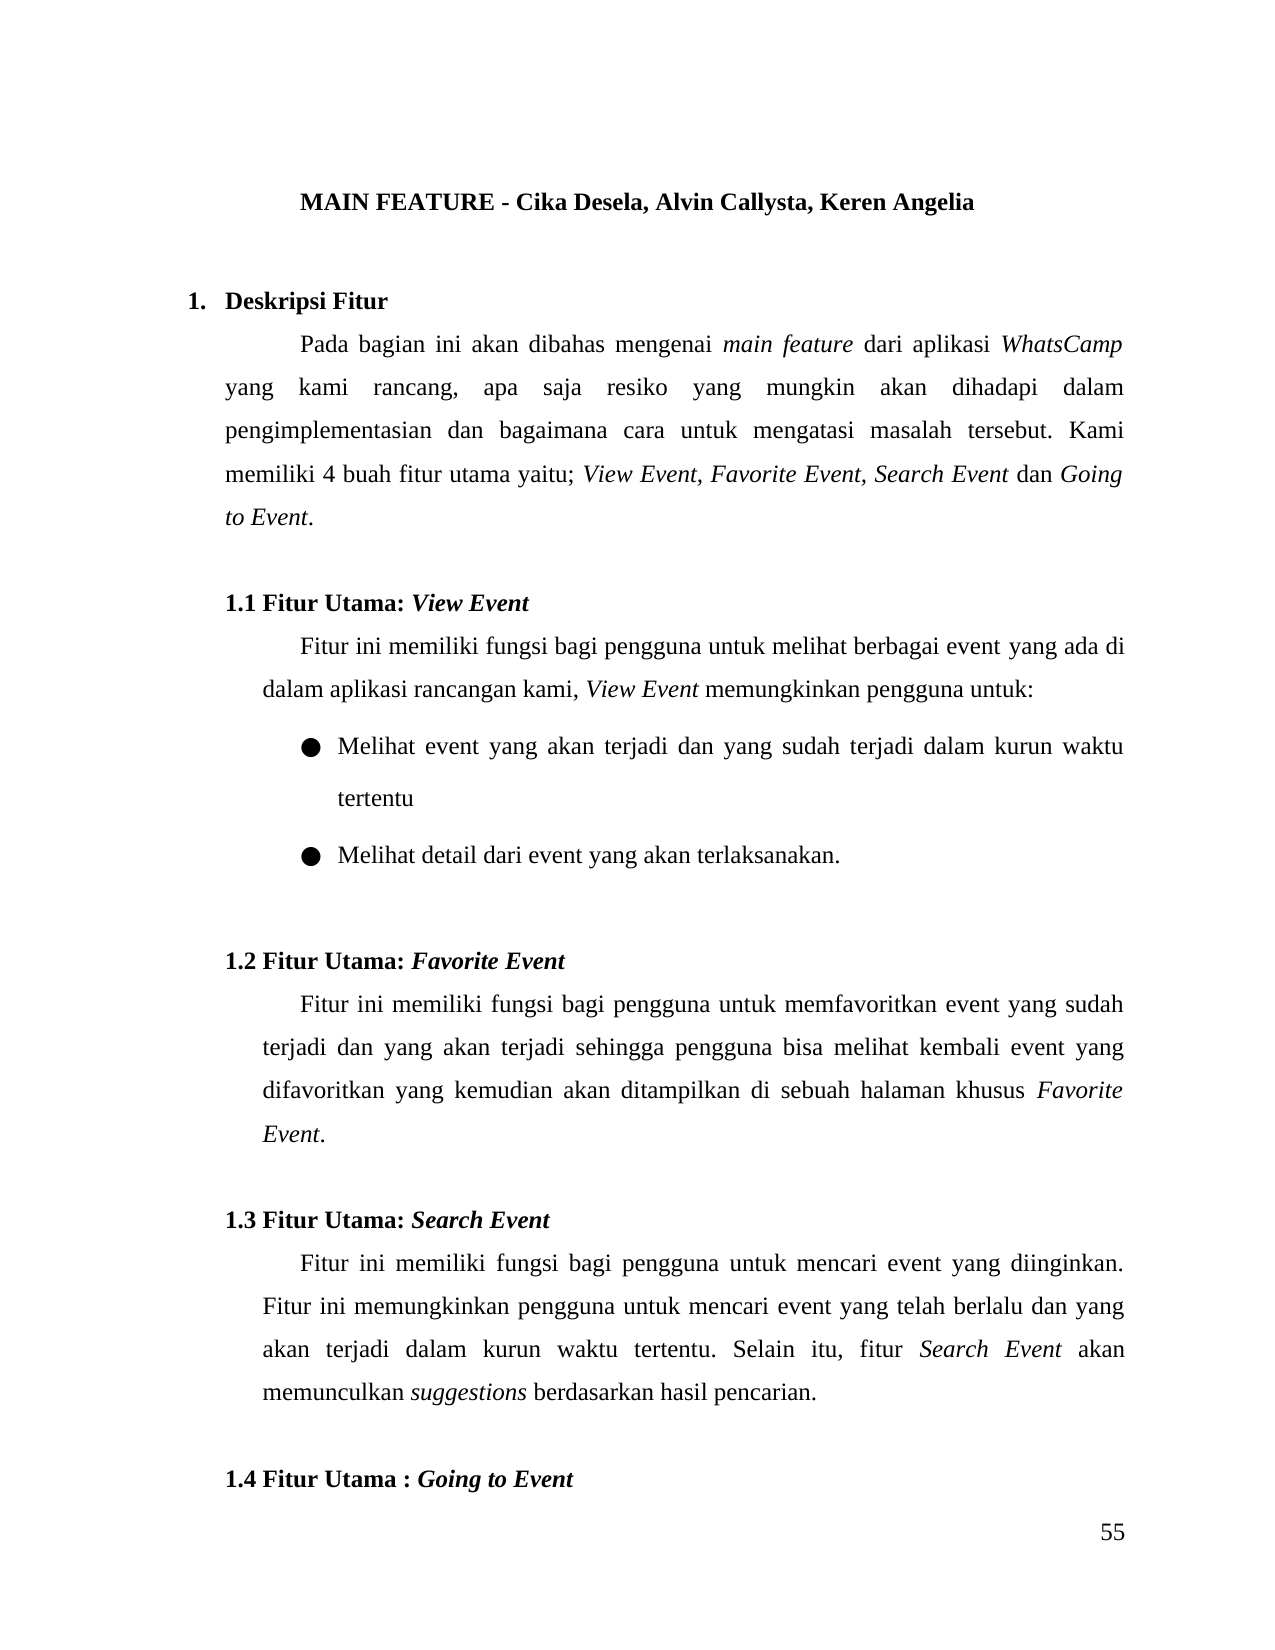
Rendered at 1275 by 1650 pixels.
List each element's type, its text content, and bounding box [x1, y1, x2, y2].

subtitle MAIN FEATURE - Cika Desela, Alvin Callysta, Keren Angelia [150, 187, 1125, 216]
list Fitur Utama: View Event [225, 588, 1125, 617]
text Fitur ini memiliki fungsi bagi pengguna untuk memfavoritkan event yang sudah terjadi dan yang akan terjadi sehingga pengguna bisa melihat kembali event yang difavoritkan yang kemudian akan ditampilkan di sebuah halaman khusus Favorite Event. [262, 989, 1125, 1147]
text Fitur ini memiliki fungsi bagi pengguna untuk mencari event yang diinginkan. Fitur ini memungkinkan pengguna untuk mencari event yang telah berlalu dan yang akan terjadi dalam kurun waktu tertentu. Selain itu, fitur Search Event akan memunculkan suggestions berdasarkan hasil pencarian. [262, 1248, 1125, 1406]
list Melihat event yang akan terjadi dan yang sudah terjadi dalam kurun waktu tertentu [300, 717, 1125, 812]
text Fitur ini memiliki fungsi bagi pengguna untuk melihat berbagai event yang ada di dalam aplikasi rancangan kami, View Event memungkinkan pengguna untuk: [262, 631, 1125, 703]
list Fitur Utama : Going to Event [225, 1464, 1125, 1492]
list Deskripsi Fitur [187, 286, 1125, 315]
list Fitur Utama: Search Event [225, 1205, 1125, 1234]
list Fitur Utama: Favorite Event [225, 946, 1125, 975]
list Melihat detail dari event yang akan terlaksanakan. [300, 826, 1125, 877]
text Pada bagian ini akan dibahas mengenai main feature dari aplikasi WhatsCamp yang kami rancang, apa saja resiko yang mungkin akan dihadapi dalam pengimplementasian dan bagaimana cara untuk mengatasi masalah tersebut. Kami memiliki 4 buah fitur utama yaitu; View Event, Favorite Event, Search Event dan Going to Event. [225, 329, 1125, 531]
